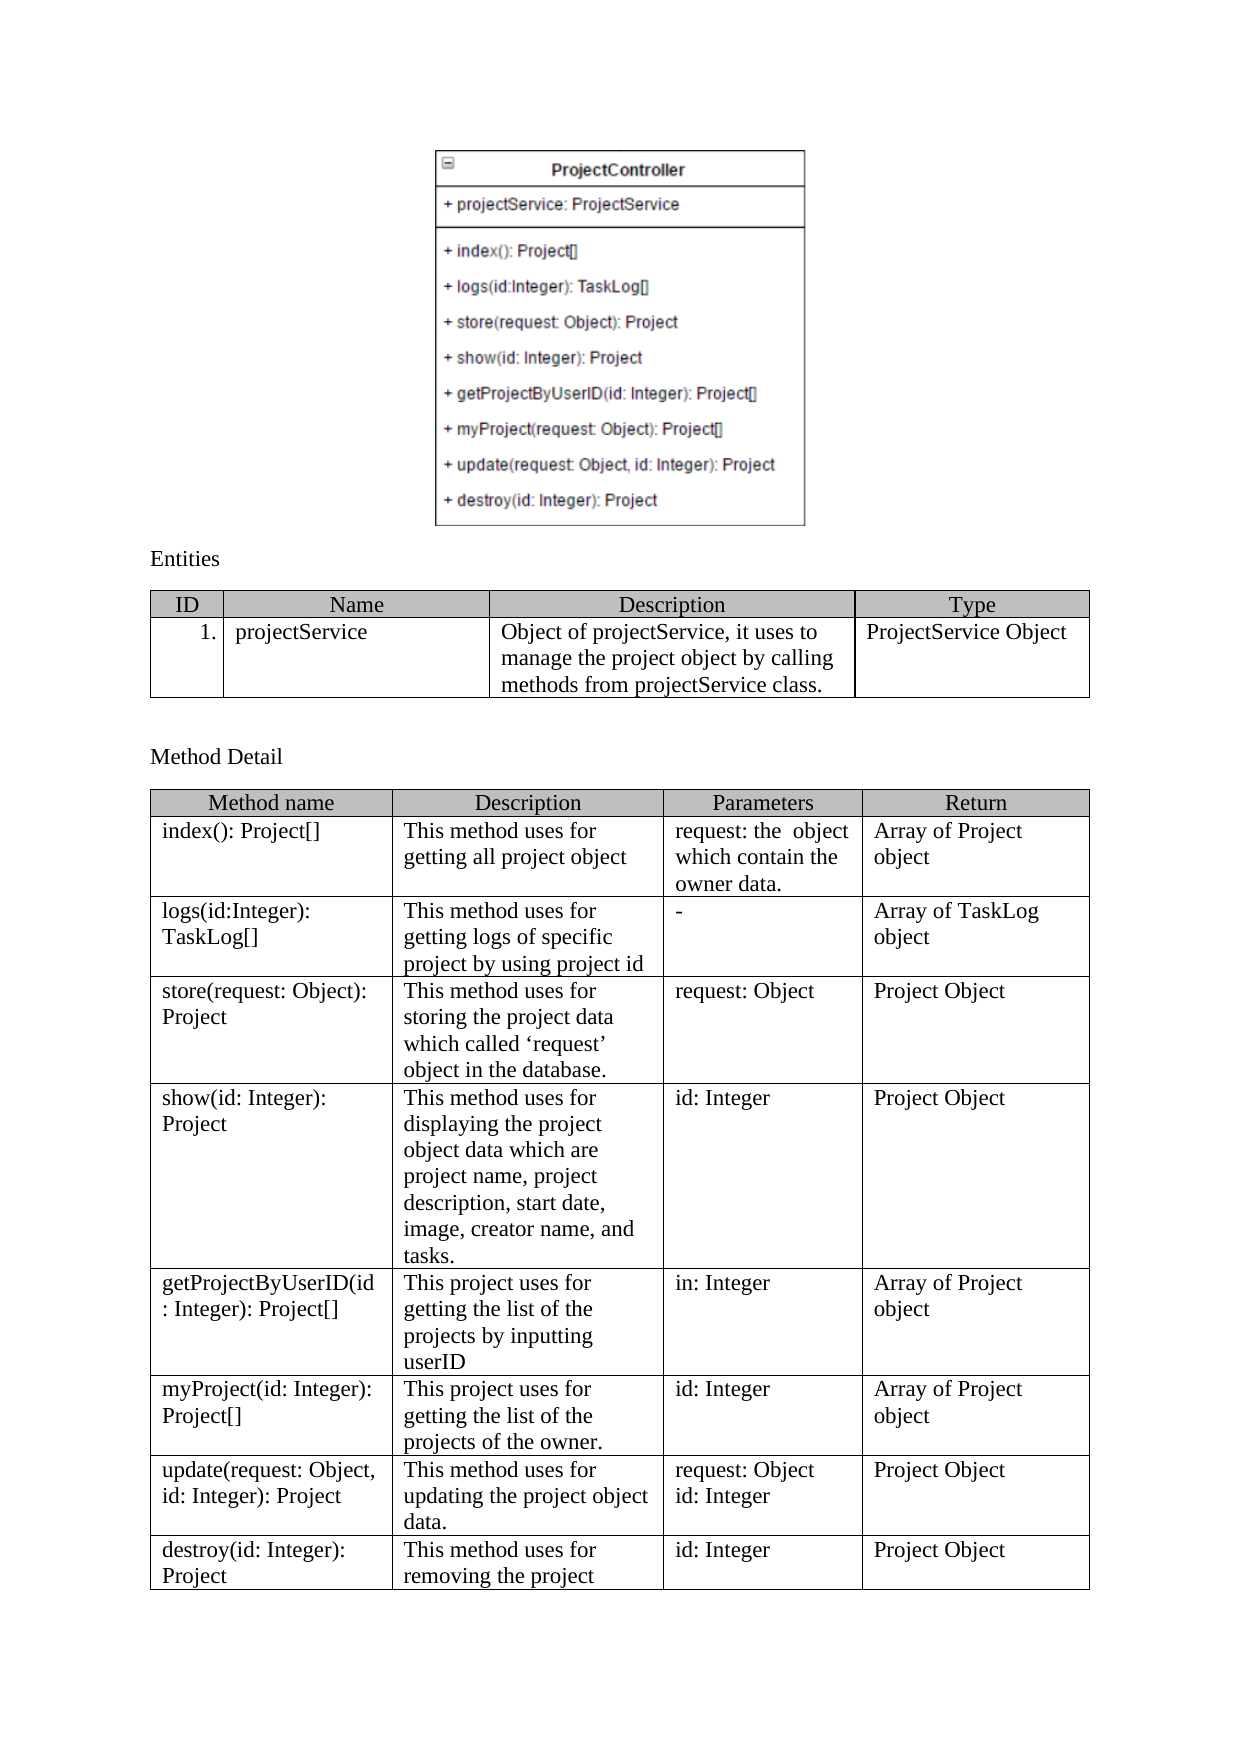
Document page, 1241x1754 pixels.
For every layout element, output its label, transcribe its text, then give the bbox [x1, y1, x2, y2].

table_cell store(request: Object): Project [151, 977, 392, 1082]
table_header Name [224, 591, 489, 617]
table_cell id: Integer [664, 1536, 862, 1588]
table_cell This method uses for getting all project object [393, 817, 663, 896]
table_cell This project uses for getting the list of the projects by inputting userID [393, 1269, 663, 1374]
table_cell id: Integer [664, 1376, 862, 1454]
table_cell request: the object which contain the owner data. [664, 817, 862, 896]
table_cell Array of Project object [863, 817, 1089, 896]
table_cell show(id: Integer): Project [151, 1084, 392, 1268]
table_cell id: Integer [664, 1084, 862, 1268]
table_cell request: Object [664, 977, 862, 1082]
table_cell This method uses for updating the project object data. [393, 1456, 663, 1535]
table_cell [151, 618, 223, 697]
table_cell Array of Project object [863, 1269, 1089, 1374]
text Entities [150, 544, 1090, 571]
table_cell in: Integer [664, 1269, 862, 1374]
table_cell - [664, 897, 862, 976]
table_cell Array of TaskLog object [863, 897, 1089, 976]
table_header Return [863, 790, 1089, 816]
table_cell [151, 1536, 392, 1588]
table_cell myProject(id: Integer): Project[] [151, 1376, 392, 1454]
table_header Description [393, 790, 663, 816]
table_cell update(request: Object, id: Integer): Project [151, 1456, 392, 1535]
table_cell This method uses for getting logs of specific project by using project id [393, 897, 663, 976]
table_cell Project Object [863, 1536, 1089, 1588]
table_cell This project uses for getting the list of the projects of the owner. [393, 1376, 663, 1454]
table_cell Object of projectService, it uses to manage the project object by calling methods from projectService class. [490, 618, 854, 697]
table_cell Project Object [863, 977, 1089, 1082]
table_cell Project Object [863, 1084, 1089, 1268]
text Method Detail [150, 743, 1090, 770]
table_header Method name [151, 790, 392, 816]
table_header Type [856, 591, 1089, 617]
table_cell Project Object [863, 1456, 1089, 1535]
table_cell Array of Project object [863, 1376, 1089, 1454]
table_cell This method uses for storing the project data which called ‘request’ object in the database. [393, 977, 663, 1082]
table_header ID [151, 591, 223, 617]
table_header Parameters [664, 790, 862, 816]
table_cell ProjectService Object [856, 618, 1089, 697]
table_cell request: Object id: Integer [664, 1456, 862, 1535]
table_cell projectService [224, 618, 489, 697]
table_cell logs(id:Integer): TaskLog[] [151, 897, 392, 976]
table_cell index(): Project[] [151, 817, 392, 896]
table_header Description [490, 591, 854, 617]
table_cell This method uses for displaying the project object data which are project name, project description, start date, image, creator name, and tasks. [393, 1084, 663, 1268]
picture [434, 150, 806, 526]
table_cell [393, 1536, 663, 1588]
table_cell getProjectByUserID(id: Integer): Project[] [151, 1269, 392, 1374]
